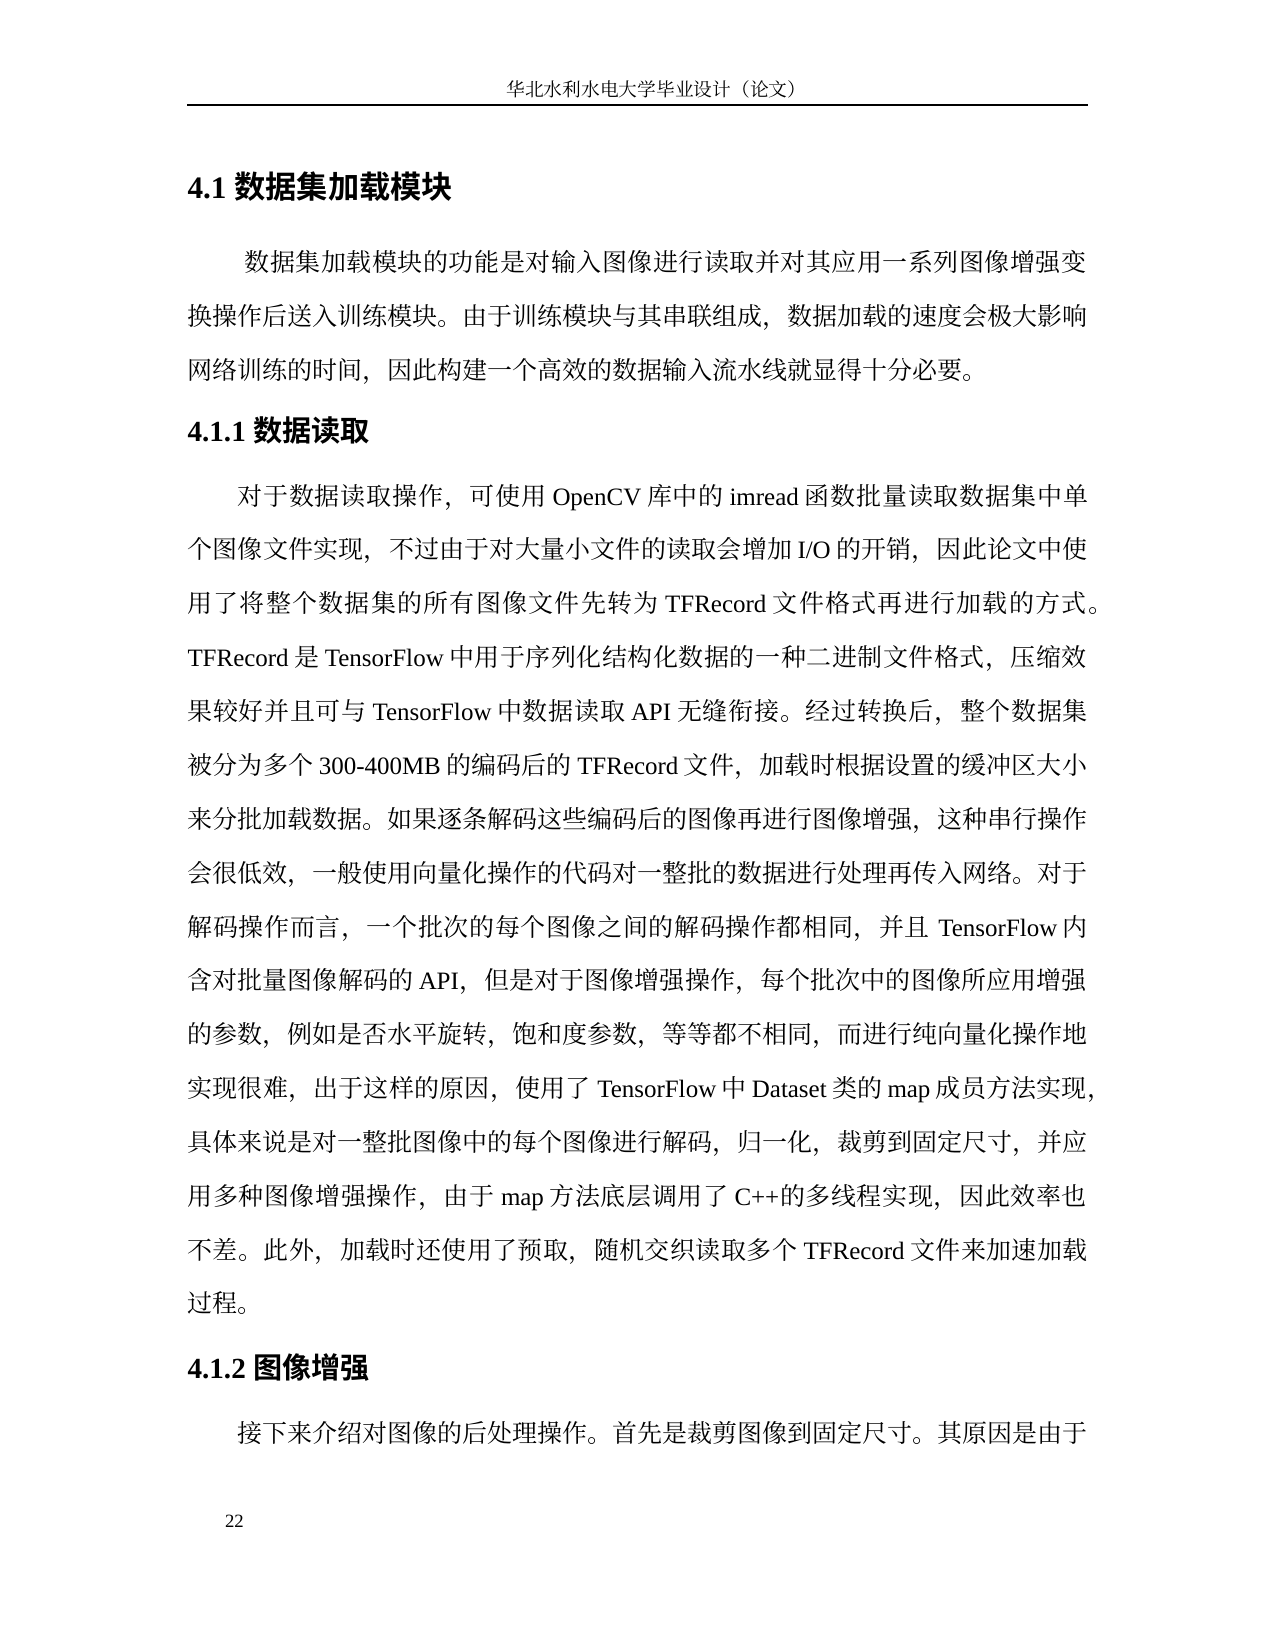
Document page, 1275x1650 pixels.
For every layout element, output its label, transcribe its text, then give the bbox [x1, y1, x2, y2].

text 数据读取 [187, 411, 1088, 450]
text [187, 1414, 1088, 1450]
text 数据集加载模块 [187, 162, 1088, 208]
text 对于数据读取操作，可使用OpenCV库中的imread函数批量读取数据集中单个图像文件实现，不过由于对大量小文件的读取会增加I/O的开销，因此论文中使用了将整个数据集的所有图像文件先转为TFRecord文件格式再进行加载的方式。TFRecord是TensorFlow中用于序列化结构化数据的一种二进制文件格式，压缩效果较好并且可与TensorFlow中数据读取API无缝衔接。经过转换后，整个数据集被分为多个300-400MB的编码后的TFRecord文件，加载时根据设置的缓冲区大小来分批加载数据。如果逐条解码这些编码后的图像再进行图像增强，这种串行操作会很低效，一般使用向量化操作的代码对一整批的数据进行处理再传入网络。对于解码操作而言，一个批次的每个图像之间的解码操作都相同，并且TensorFlow内含对批量图像解码的API，但是对于图像增强操作，每个批次中的图像所应用增强的参数，例如是否水平旋转，饱和度参数，等等都不相同，而进行纯向量化操作地实现很难，出于这样的原因，使用了TensorFlow中Dataset类的map成员方法实现，具体来说是对一整批图像中的每个图像进行解码，归一化，裁剪到固定尺寸，并应用多种图像增强操作，由于map方法底层调用了C++的多线程实现，因此效率也不差。此外，加载时还使用了预取，随机交织读取多个TFRecord文件来加速加载过程。 [187, 476, 1088, 1320]
text 数据集加载模块的功能是对输入图像进行读取并对其应用一系列图像增强变换操作后送入训练模块。由于训练模块与其串联组成，数据加载的速度会极大影响网络训练的时间，因此构建一个高效的数据输入流水线就显得十分必要。 [187, 243, 1088, 386]
text 图像增强 [187, 1344, 1088, 1387]
